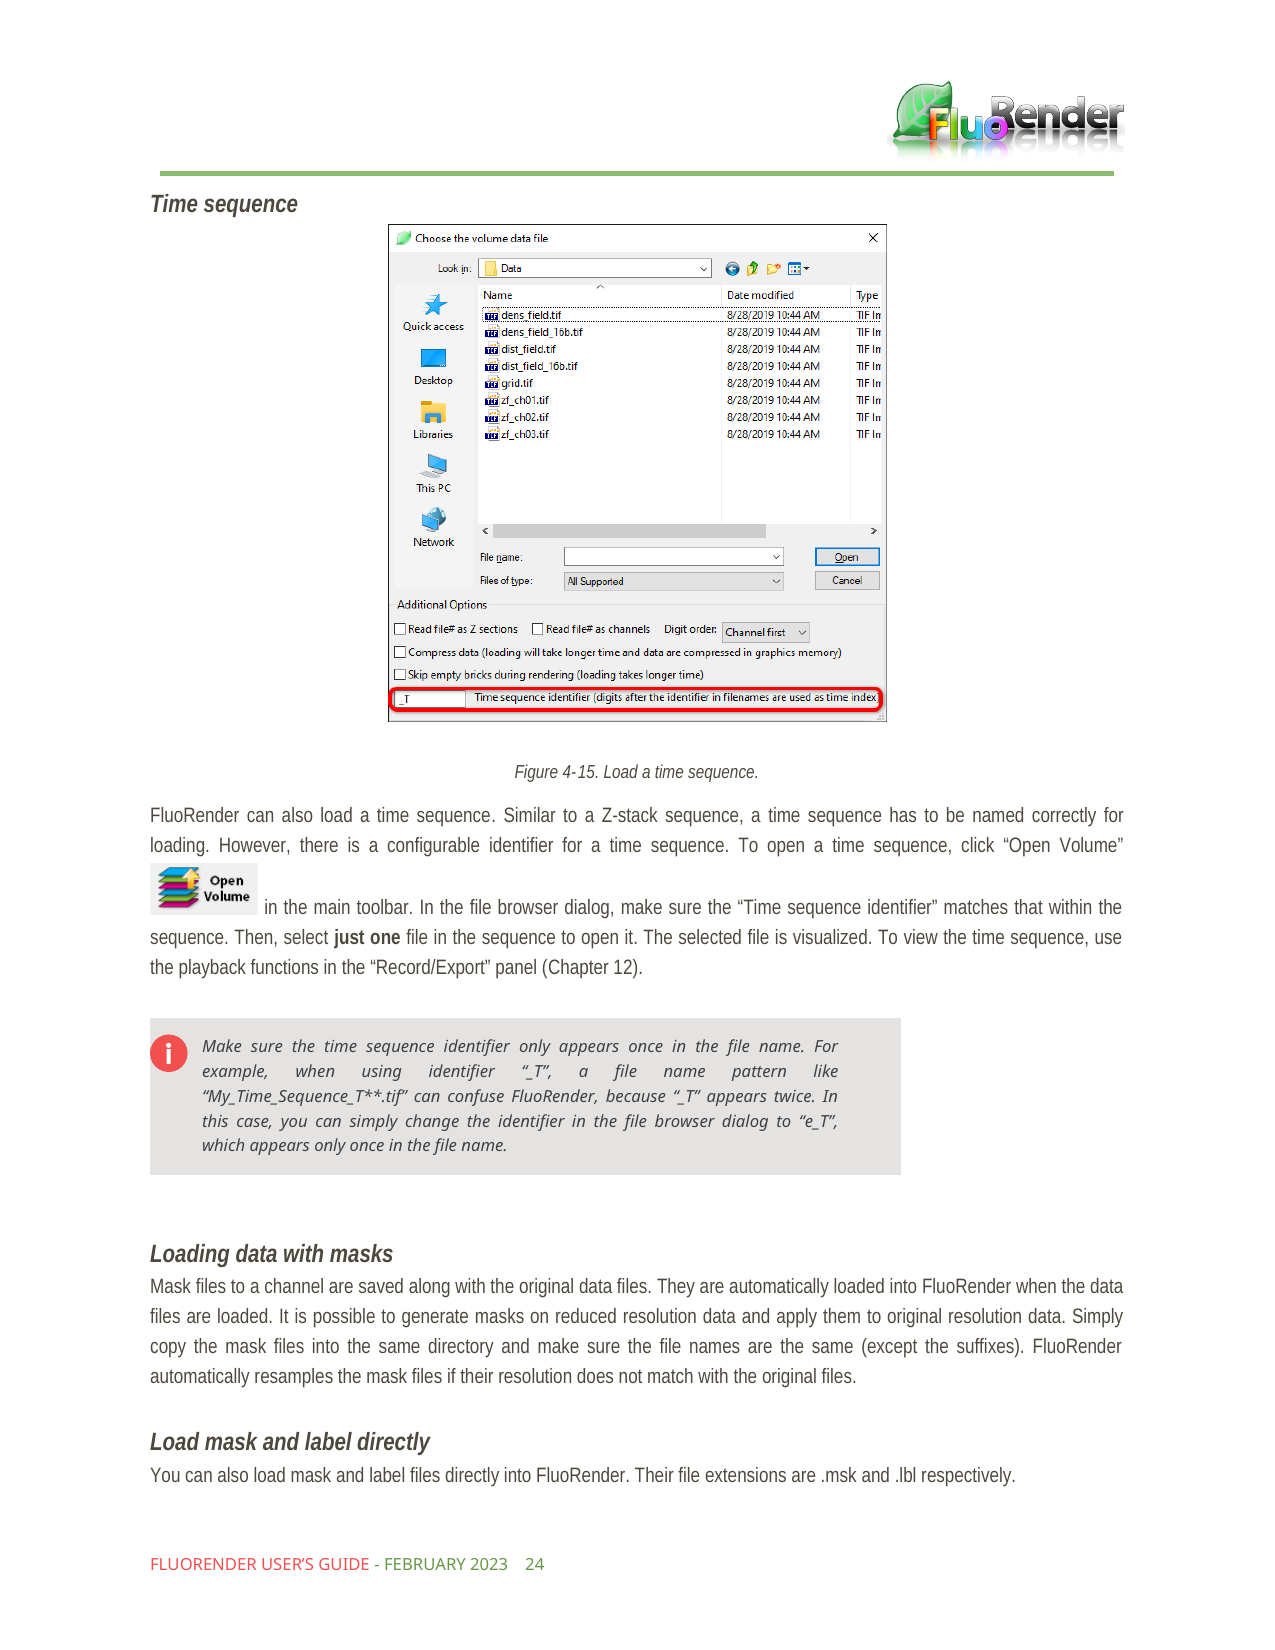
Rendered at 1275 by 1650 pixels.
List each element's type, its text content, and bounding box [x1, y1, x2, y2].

table_header [150, 1018, 202, 1175]
table_header Make sure the time sequence identifier only appears once in the file name. For example, when using identifier “_T”, a file name pattern like “My_Time_Sequence_T**.tif” can confuse FluoRender, because “_T” appears twice. In this case, you can simply change the identifier in the file browser dialog to “e_T”, which appears only once in the file name. [202, 1018, 901, 1175]
subtitle Load mask and label directly [150, 1427, 1125, 1456]
picture [887, 75, 1125, 165]
text FluoRender can also load a time sequence. Similar to a Z-stack sequence, a time sequence has to be named correctly for loading. However, there is a configurable identifier for a time sequence. To open a time sequence, click “Open Volume” in the main toolbar. In the file browser dialog, make sure the “Time sequence identifier” matches that within the sequence. Then, select just one file in the sequence to open it. The selected file is visualized. To view the time sequence, use the playback functions in the “Record/Export” panel (Chapter 12). [150, 803, 1125, 978]
picture [150, 863, 258, 915]
subtitle Loading data with masks [150, 1238, 1125, 1267]
text Figure -. Load a time sequence. [150, 761, 1125, 783]
subtitle Time sequence [150, 189, 1125, 218]
text You can also load mask and label files directly into FluoRender. Their file extensions are .msk and .lbl respectively. [150, 1463, 1125, 1487]
text Mask files to a channel are saved along with the original data files. They are automatically loaded into FluoRender when the data files are loaded. It is possible to generate masks on reduced resolution data and apply them to original resolution data. Simply copy the mask files into the same directory and make sure the file names are the same (except the suffixes). FluoRender automatically resamples the mask files if their resolution does not match with the original files. [150, 1274, 1125, 1388]
picture [388, 224, 887, 722]
